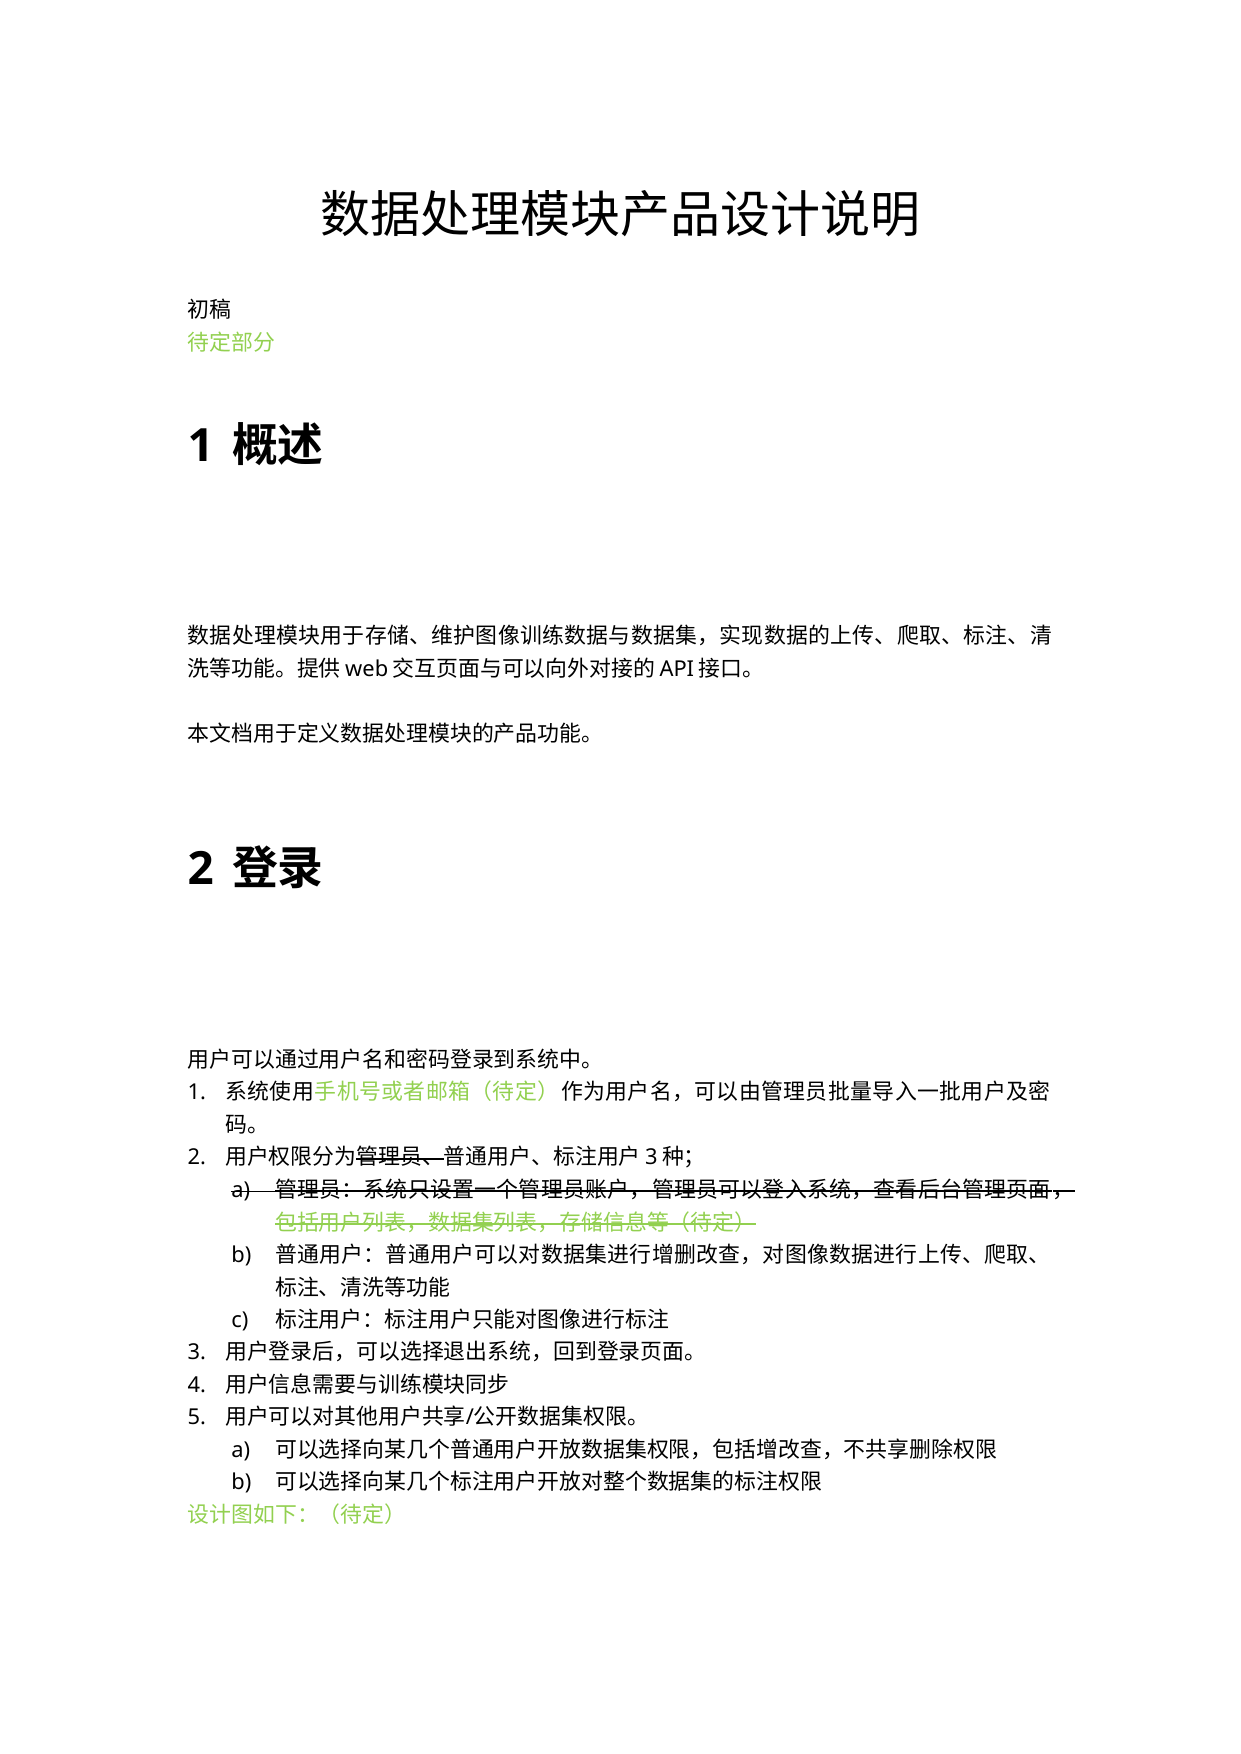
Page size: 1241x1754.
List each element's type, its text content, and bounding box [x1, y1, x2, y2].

text 待定部分 [187, 324, 1053, 357]
text 数据处理模块产品设计说明 [187, 162, 1053, 259]
subtitle 概述 [187, 392, 1053, 490]
list 用户可以对其他用户共享/公开数据集权限。 [187, 1399, 1053, 1432]
list 用户登录后，可以选择退出系统，回到登录页面。 [187, 1334, 1053, 1367]
text 本文档用于定义数据处理模块的产品功能。 [187, 716, 1053, 748]
list 系统使用手机号或者邮箱（待定）作为用户名，可以由管理员批量导入一批用户及密码。 [187, 1074, 1053, 1139]
list 普通用户：普通用户可以对数据集进行增删改查，对图像数据进行上传、爬取、标注、清洗等功能 [231, 1237, 1053, 1302]
text 设计图如下：（待定） [187, 1497, 1053, 1529]
text 初稿 [187, 292, 1053, 324]
text 用户可以通过用户名和密码登录到系统中。 [187, 1042, 1053, 1074]
list 管理员：系统只设置一个管理员账户，管理员可以登入系统，查看后台管理页面，包括用户列表，数据集列表，存储信息等（待定） [231, 1191, 1053, 1237]
text 数据处理模块用于存储、维护图像训练数据与数据集，实现数据的上传、爬取、标注、清洗等功能。提供web交互页面与可以向外对接的API接口。 [187, 618, 1053, 683]
subtitle 登录 [187, 816, 1053, 913]
list 管理员：系统只设置一个管理员账户，管理员可以登入系统，查看后台管理页面，包括用户列表，数据集列表，存储信息等（待定） [231, 1172, 1053, 1191]
list 用户权限分为管理员、普通用户、标注用户3种； [187, 1139, 1053, 1172]
list 用户信息需要与训练模块同步 [187, 1367, 1053, 1399]
list 标注用户：标注用户只能对图像进行标注 [231, 1302, 1053, 1334]
